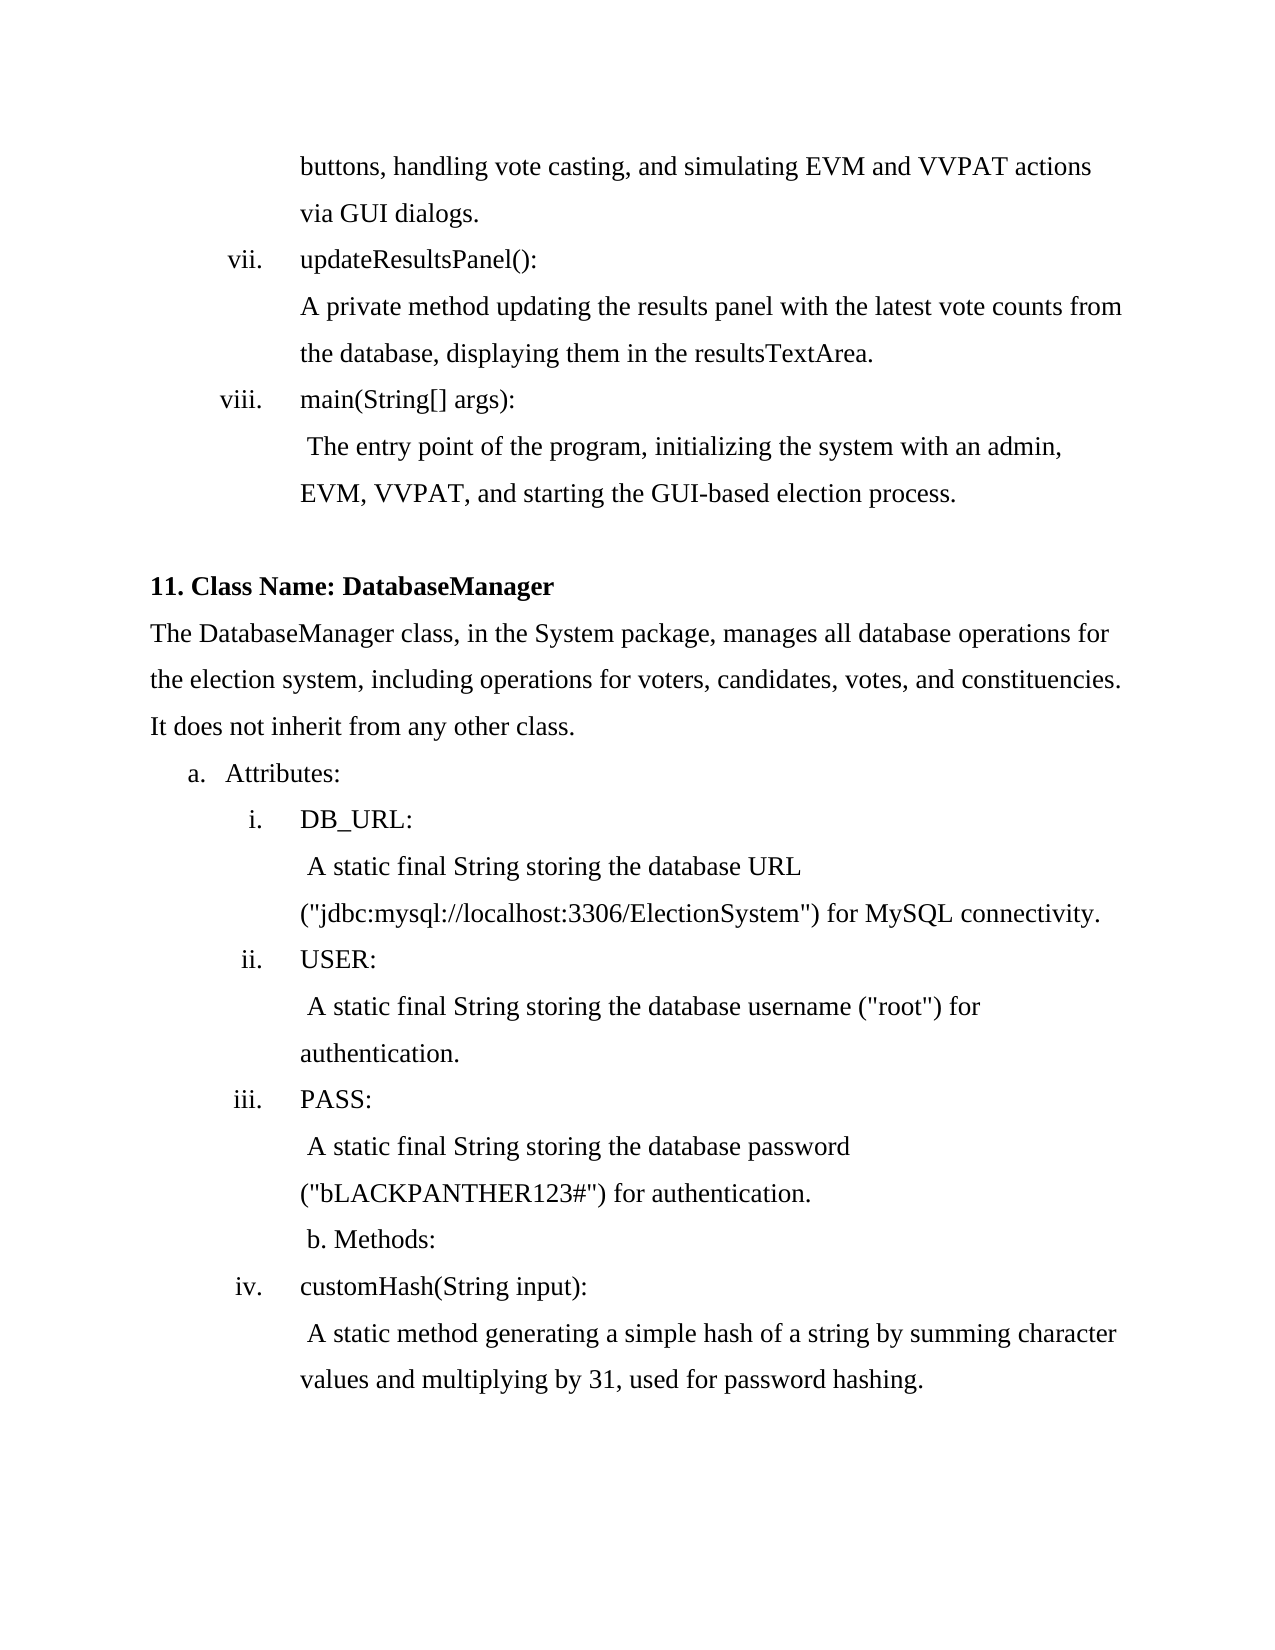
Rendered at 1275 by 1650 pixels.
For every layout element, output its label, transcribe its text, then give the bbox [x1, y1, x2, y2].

text 11. Class Name: DatabaseManager [150, 570, 1125, 601]
text The DatabaseManager class, in the System package, manages all database operations for the election system, including operations for voters, candidates, votes, and constituencies. It does not inherit from any other class. [150, 617, 1125, 741]
list customHash(String input): A static method generating a simple hash of a string by summing character values and multiplying by 31, used for password hashing. [262, 1270, 1125, 1394]
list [262, 150, 1125, 228]
list DB_URL: A static final String storing the database URL ("jdbc:mysql://localhost:3306/ElectionSystem") for MySQL connectivity. [262, 803, 1125, 928]
list updateResultsPanel(): A private method updating the results panel with the latest vote counts from the database, displaying them in the resultsTextArea. [262, 243, 1125, 368]
list USER: A static final String storing the database username ("root") for authentication. [262, 943, 1125, 1068]
list main(String[] args): The entry point of the program, initializing the system with an admin, EVM, VVPAT, and starting the GUI-based election process. [262, 383, 1125, 508]
list PASS: A static final String storing the database password ("bLACKPANTHER123#") for authentication. b. Methods: [262, 1083, 1125, 1254]
list Attributes: [187, 757, 1125, 788]
